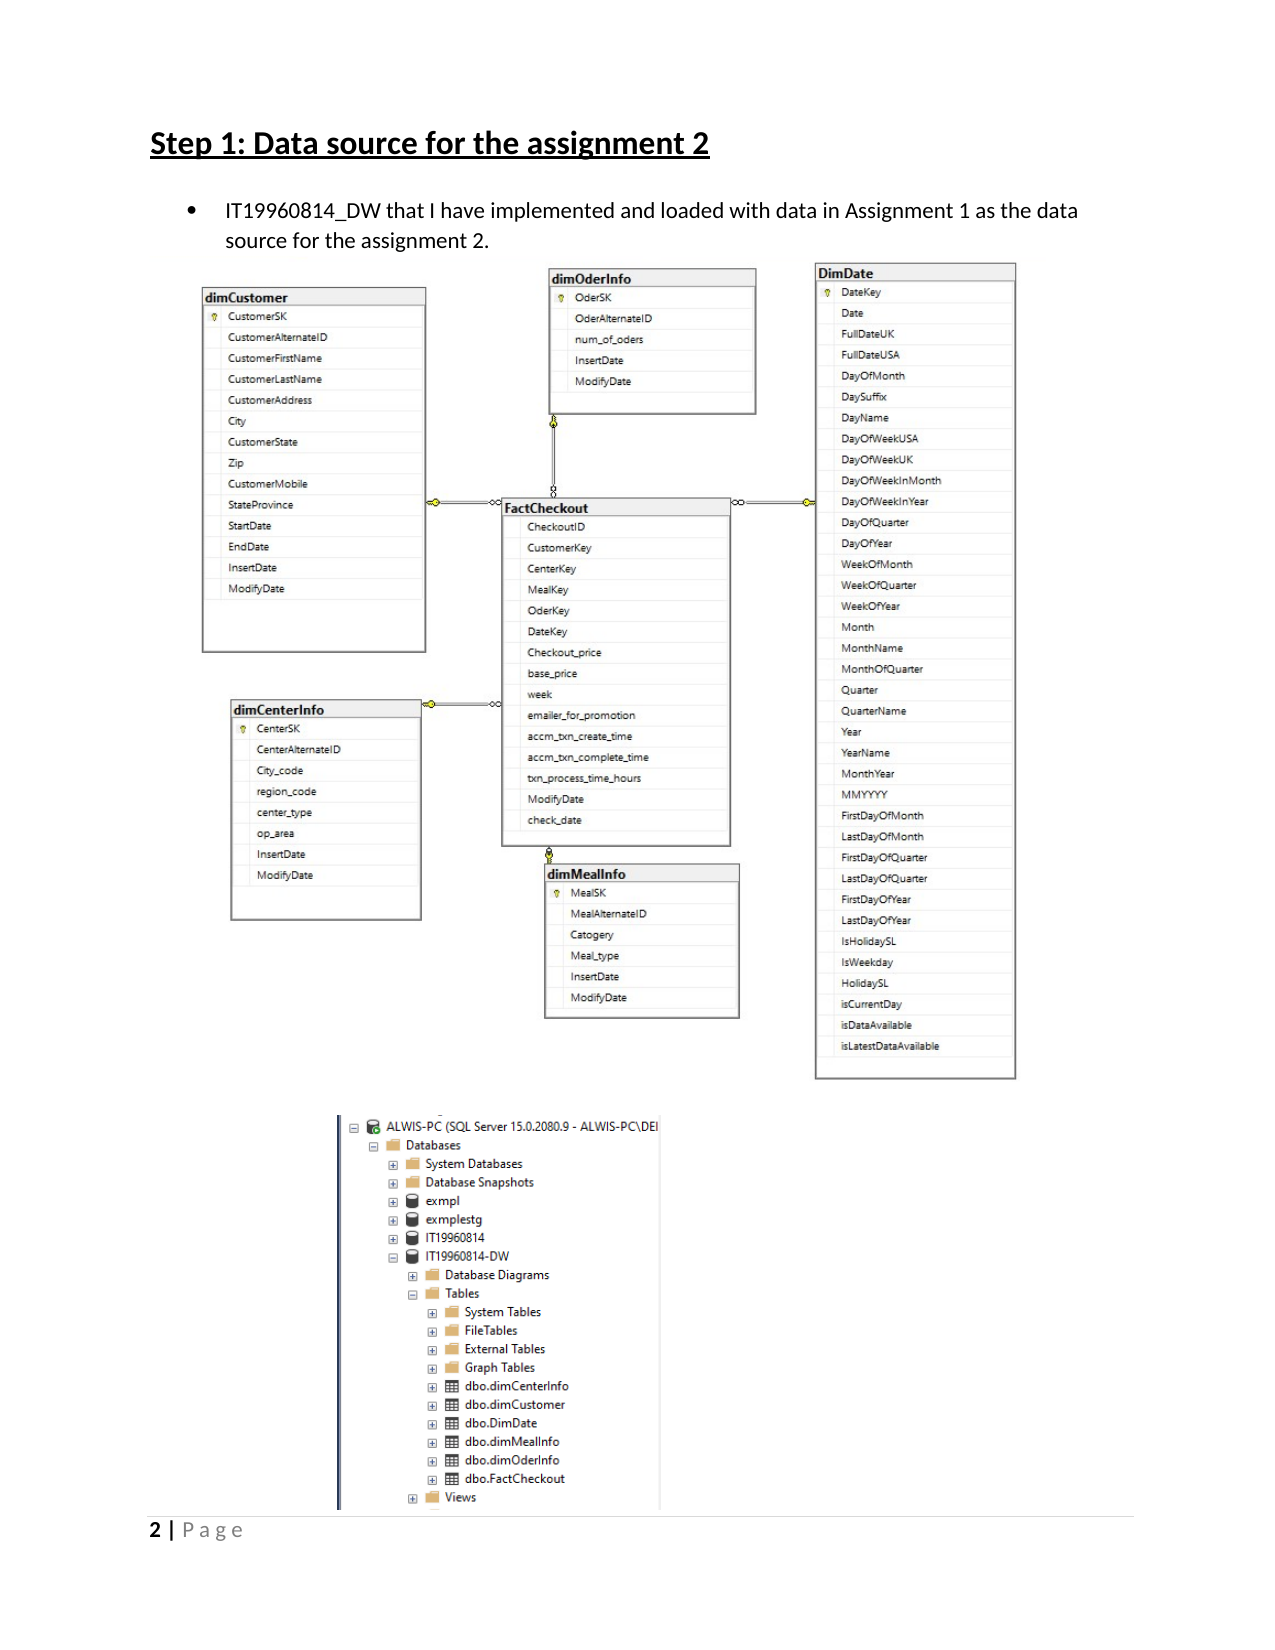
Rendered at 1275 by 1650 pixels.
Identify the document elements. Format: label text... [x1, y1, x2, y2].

picture [149, 256, 1046, 1106]
text Step 1: Data source for the assignment 2 [150, 122, 1131, 162]
picture [337, 1115, 661, 1510]
list IT19960814_DW that I have implemented and loaded with data in Assignment 1 as the data source for the assignment 2. [188, 196, 1131, 254]
